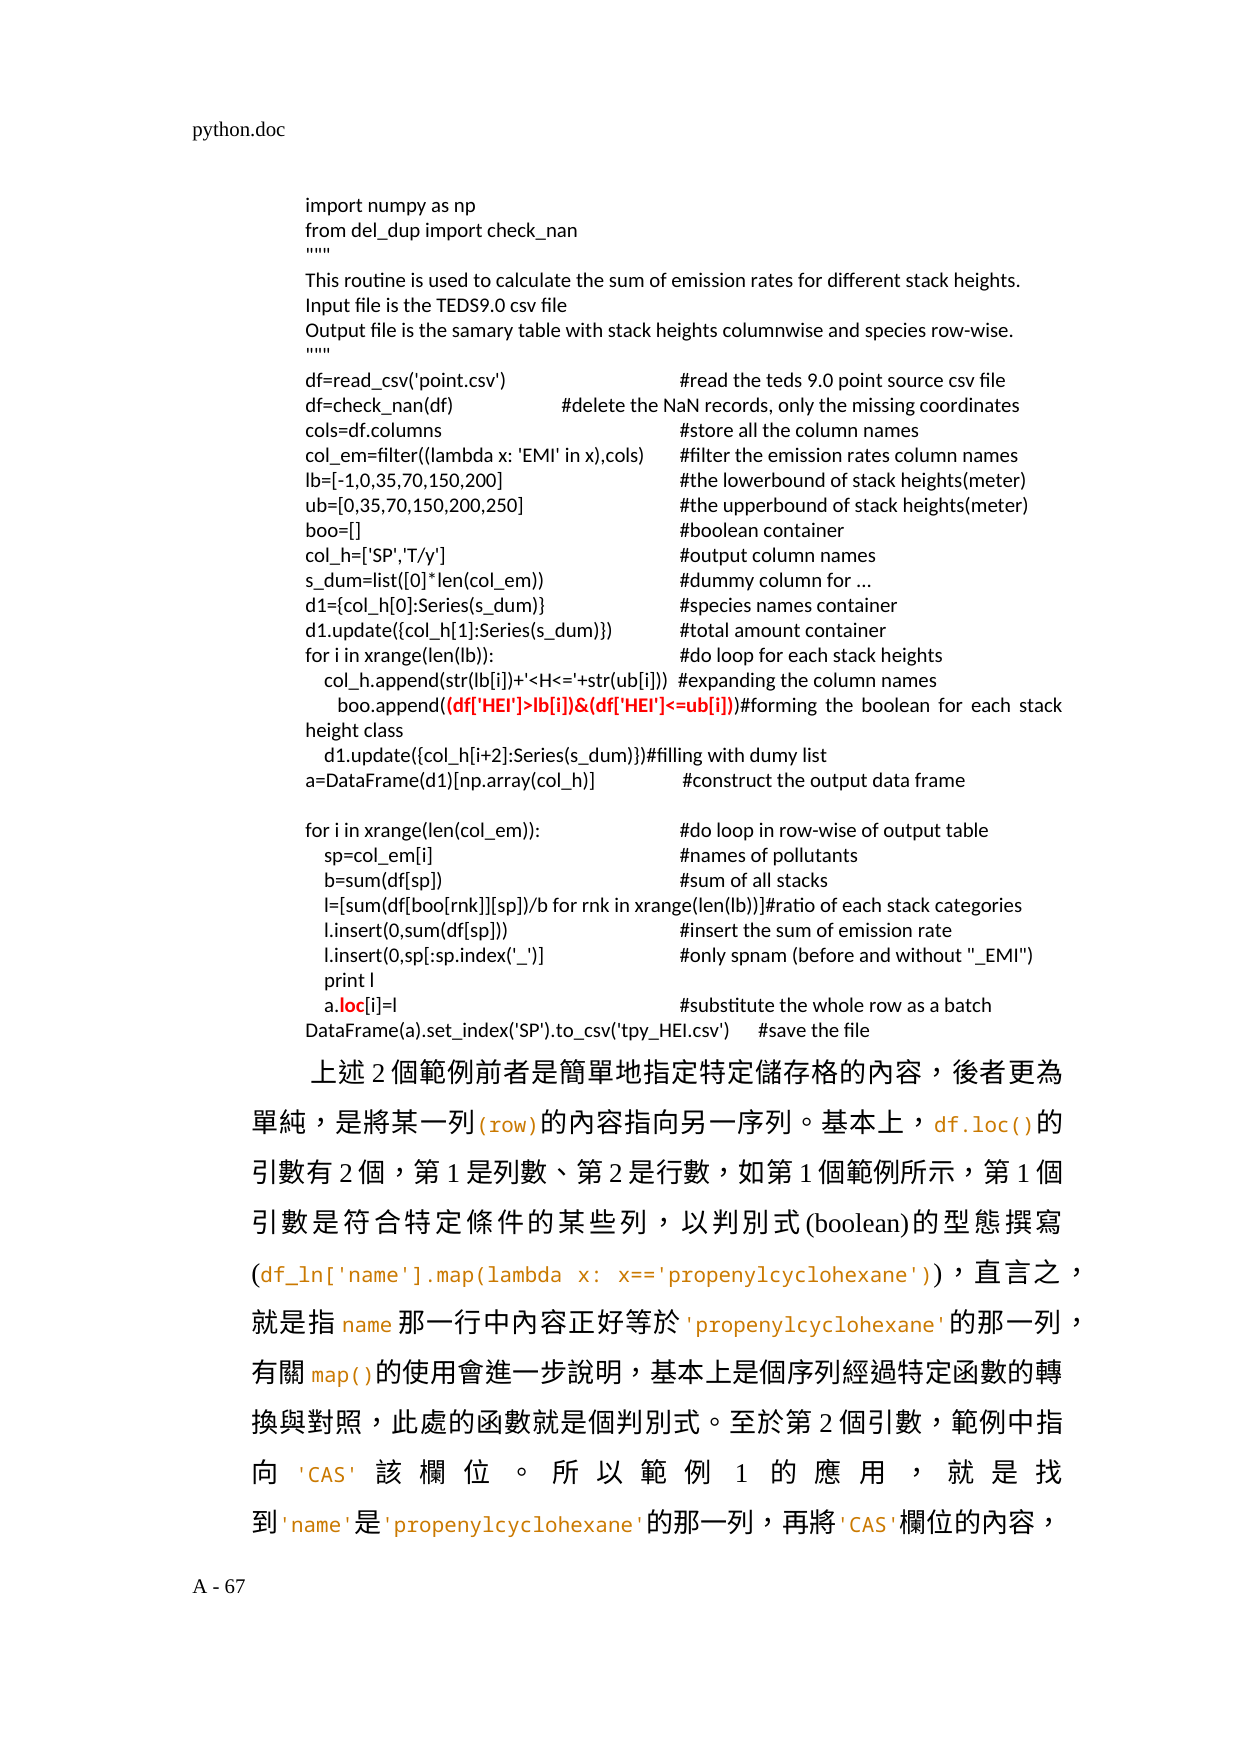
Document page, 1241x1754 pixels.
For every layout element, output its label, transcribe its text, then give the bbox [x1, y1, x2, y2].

text s_dum=list([0]*len(col_em)) #dummy column for ... [305, 567, 1063, 592]
text a.loc[i]=l #substitute the whole row as a batch [305, 992, 1063, 1017]
text for i in xrange(len(lb)): #do loop for each stack heights [305, 642, 1063, 667]
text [251, 1042, 1063, 1542]
text sp=col_em[i] #names of pollutants [305, 842, 1063, 867]
text ub=[0,35,70,150,200,250] #the upperbound of stack heights(meter) [305, 492, 1063, 517]
text df=read_csv('point.csv') #read the teds 9.0 point source csv file [305, 367, 1063, 392]
text d1.update({col_h[i+2]:Series(s_dum)})#filling with dumy list [305, 742, 1063, 767]
text a=DataFrame(d1)[np.array(col_h)] #construct the output data frame [305, 767, 1063, 792]
text Input file is the TEDS9.0 csv file [305, 292, 1063, 317]
text col_h.append(str(lb[i])+'<H<='+str(ub[i])) #expanding the column names [305, 667, 1063, 692]
text d1.update({col_h[1]:Series(s_dum)}) #total amount container [305, 617, 1063, 642]
text col_h=['SP','T/y'] #output column names [305, 542, 1063, 567]
text d1={col_h[0]:Series(s_dum)} #species names container [305, 592, 1063, 617]
text This routine is used to calculate the sum of emission rates for different stack heights. [305, 267, 1063, 292]
text l.insert(0,sum(df[sp])) #insert the sum of emission rate [305, 917, 1063, 942]
text import numpy as np [305, 192, 1063, 217]
text for i in xrange(len(col_em)): #do loop in row-wise of output table [305, 817, 1063, 842]
text df=check_nan(df) #delete the NaN records, only the missing coordinates [305, 392, 1063, 417]
text """ [305, 342, 1063, 367]
text from del_dup import check_nan [305, 217, 1063, 242]
text print l [305, 967, 1063, 992]
text Output file is the samary table with stack heights columnwise and species row-wise. [305, 317, 1063, 342]
text l=[sum(df[boo[rnk]][sp])/b for rnk in xrange(len(lb))]#ratio of each stack categories [305, 892, 1063, 917]
text boo.append((df['HEI']>lb[i])&(df['HEI']<=ub[i]))#forming the boolean for each stack height class [305, 692, 1063, 742]
text col_em=filter((lambda x: 'EMI' in x),cols) #filter the emission rates column names [305, 442, 1063, 467]
text lb=[-1,0,35,70,150,200] #the lowerbound of stack heights(meter) [305, 467, 1063, 492]
text DataFrame(a).set_index('SP').to_csv('tpy_HEI.csv') #save the file [305, 1017, 1063, 1042]
text b=sum(df[sp]) #sum of all stacks [305, 867, 1063, 892]
text l.insert(0,sp[:sp.index('_')] #only spnam (before and without "_EMI") [305, 942, 1063, 967]
text cols=df.columns #store all the column names [305, 417, 1063, 442]
text boo=[] #boolean container [305, 517, 1063, 542]
text """ [305, 242, 1063, 267]
